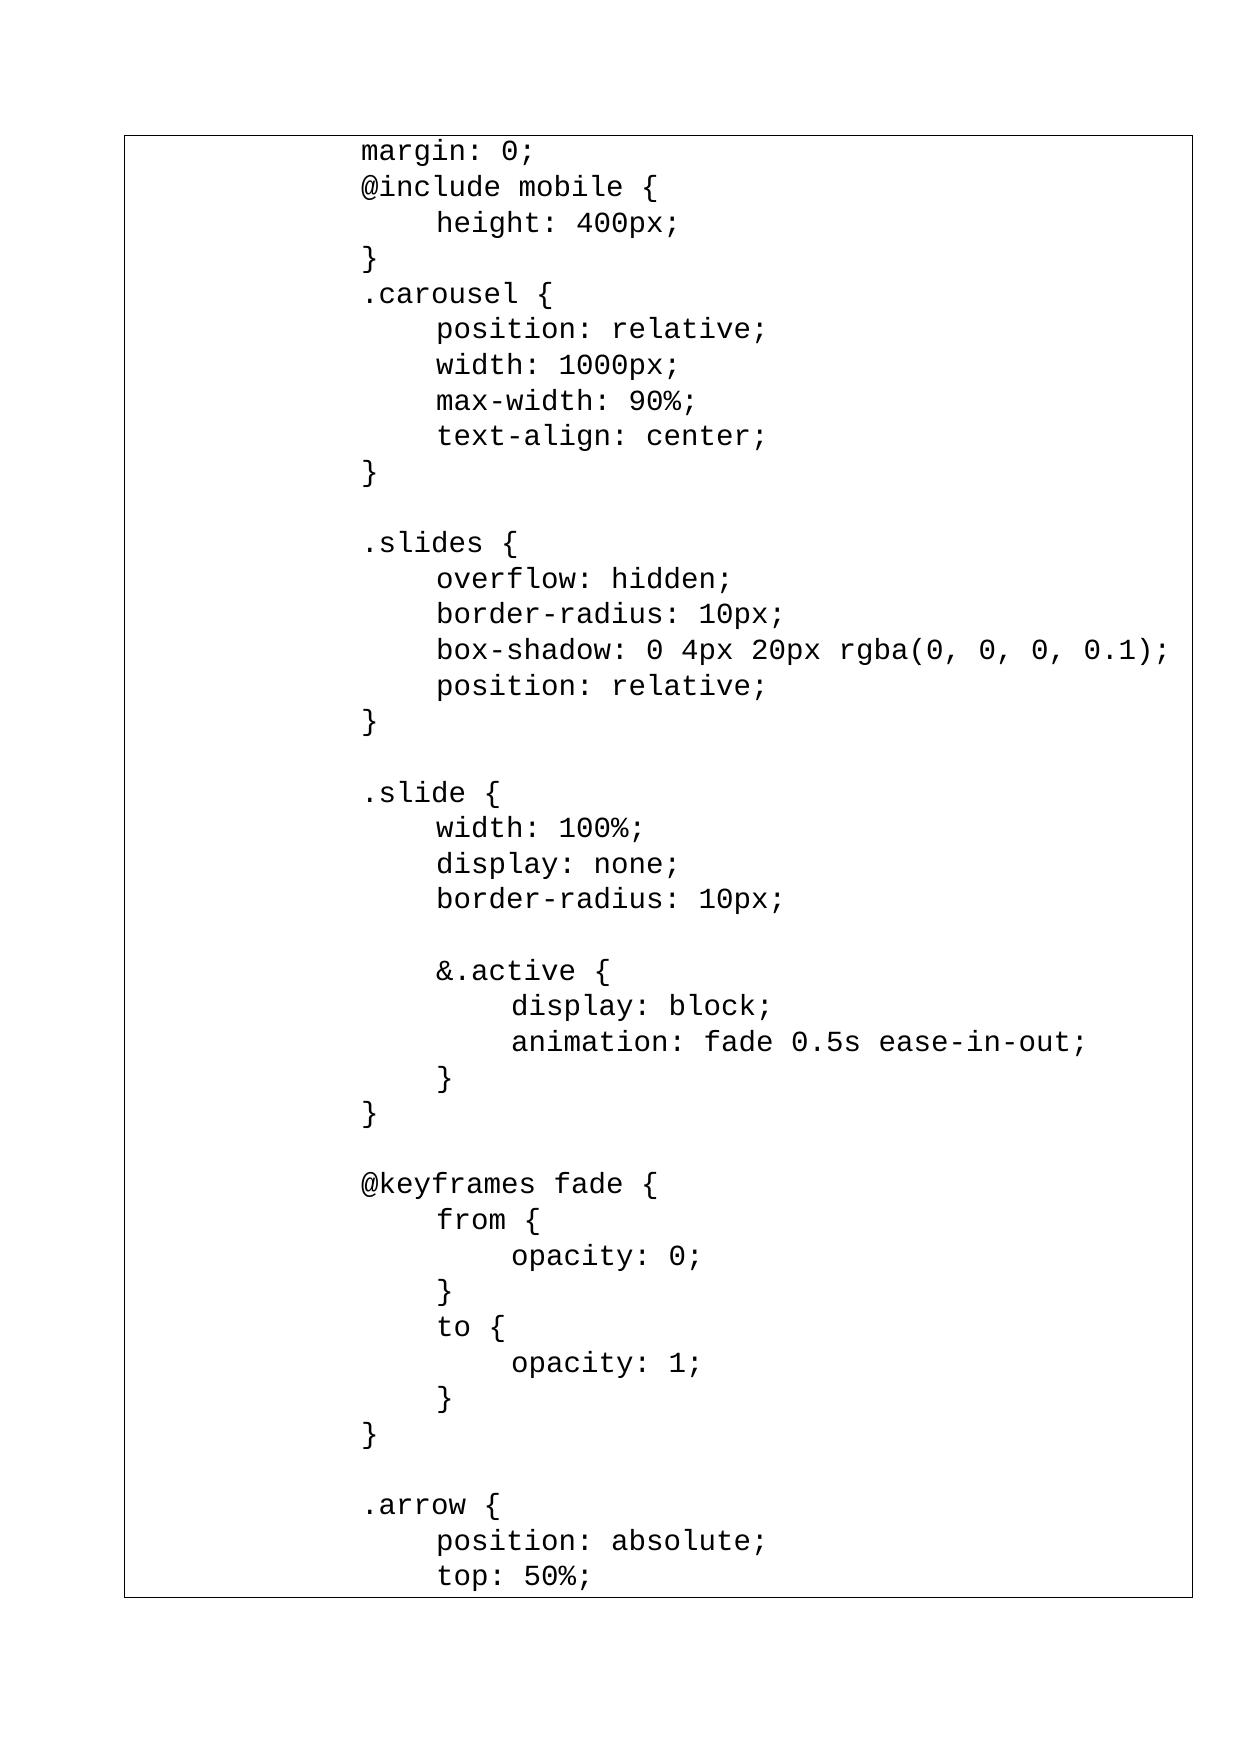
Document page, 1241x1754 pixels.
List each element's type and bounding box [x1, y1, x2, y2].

table_header [125, 136, 1192, 1597]
